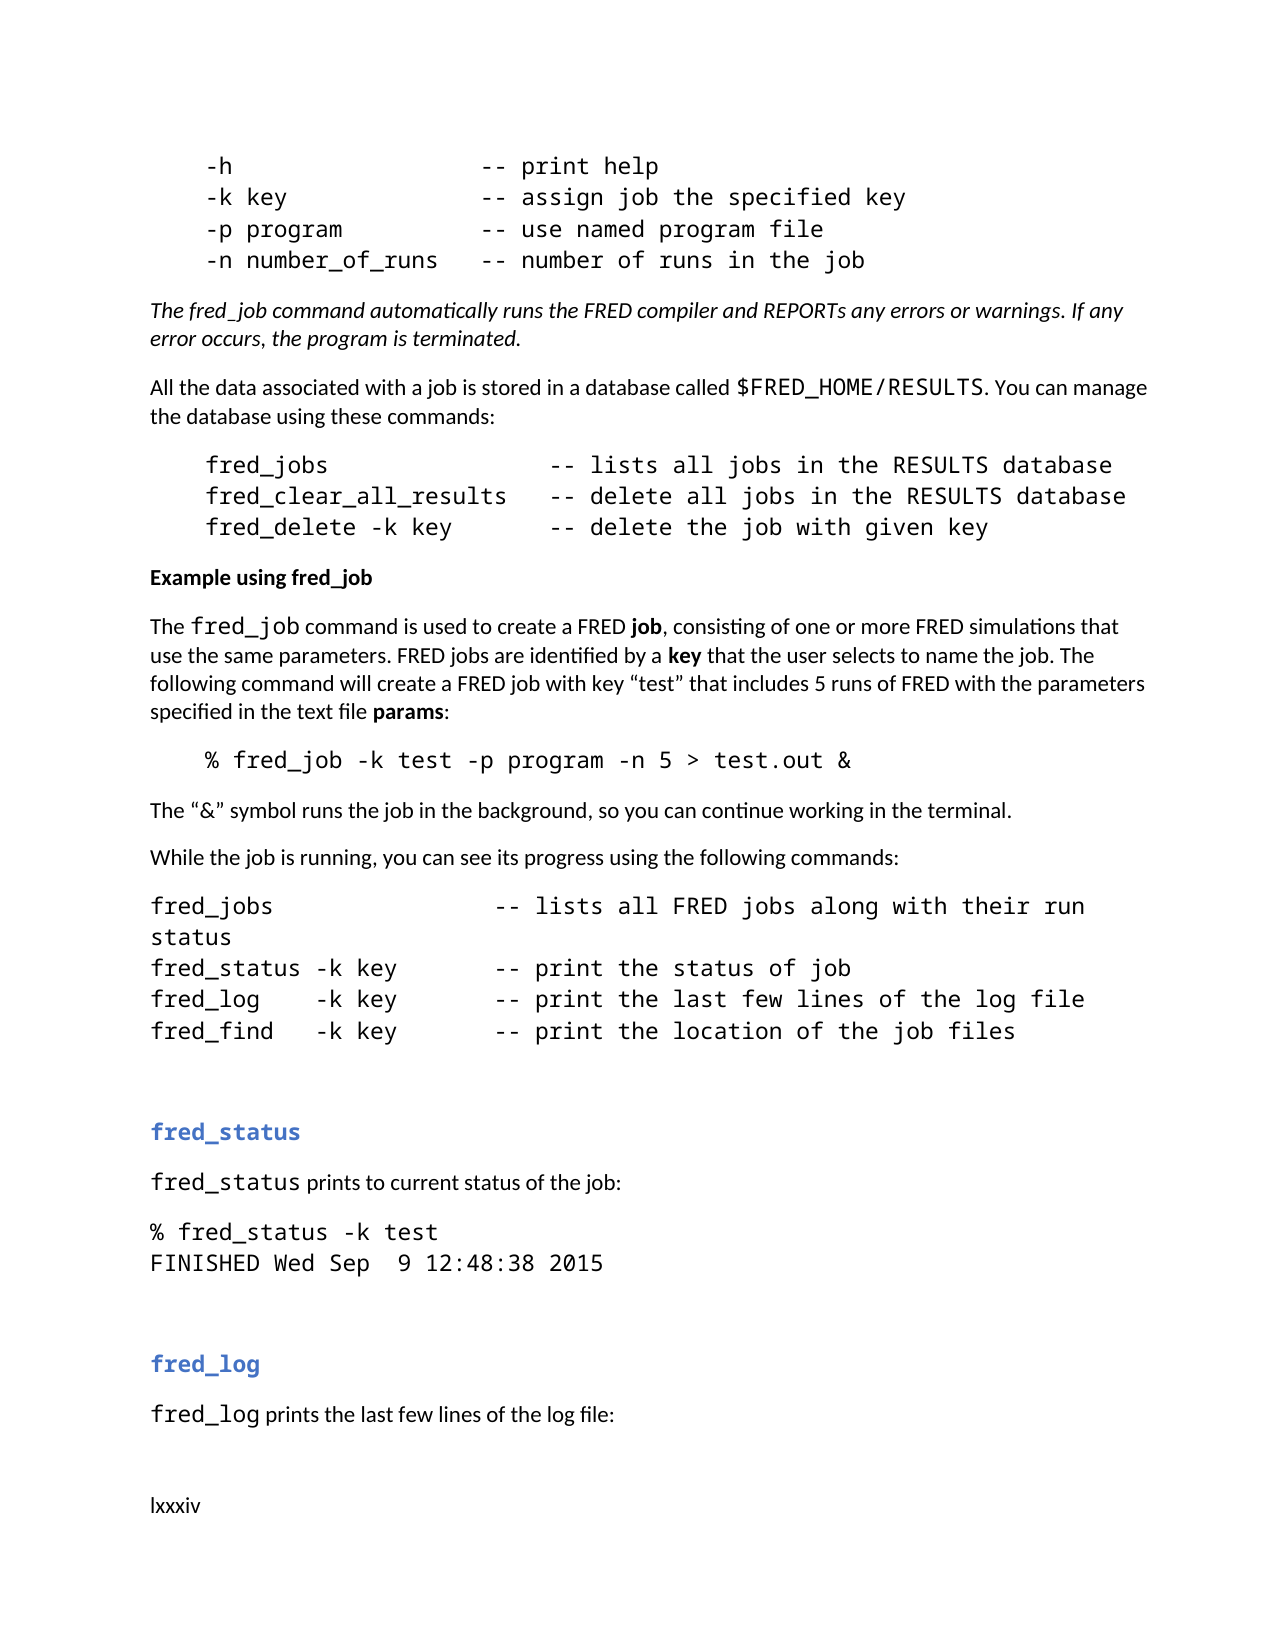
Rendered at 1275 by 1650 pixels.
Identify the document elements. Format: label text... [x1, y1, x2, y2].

text While the job is running, you can see its progress using the following commands: [150, 843, 1155, 871]
text fred_log prints the last few lines of the log file: [150, 1398, 1155, 1429]
subtitle fred_status [150, 1116, 1155, 1147]
text % fred_status -k test FINISHED Wed Sep 9 12:48:38 2015 [150, 1216, 1155, 1278]
text The fred_job command is used to create a FRED job, consisting of one or more FRED simulations that use the same parameters. FRED jobs are identified by a key that the user selects to name the job. The following command will create a FRED job with key “test” that includes 5 runs of FRED with the parameters specified in the text file params: [150, 610, 1155, 725]
text The “&” symbol runs the job in the background, so you can continue working in the terminal. [150, 796, 1155, 824]
text -h -- print help -k key -- assign job the specified key -p program -- use named program file -n number_of_runs -- number of runs in the job [150, 150, 1155, 275]
text fred_jobs -- lists all jobs in the RESULTS database fred_clear_all_results -- delete all jobs in the RESULTS database fred_delete -k key -- delete the job with given key [150, 449, 1155, 542]
text All the data associated with a job is stored in a database called $FRED_HOME/RESULTS. You can manage the database using these commands: [150, 371, 1155, 430]
text % fred_job -k test -p program -n 5 > test.out & [150, 744, 1155, 775]
text The fred_job command automatically runs the FRED compiler and REPORTs any errors or warnings. If any error occurs, the program is terminated. [150, 296, 1155, 352]
text fred_jobs -- lists all FRED jobs along with their run status fred_status -k key -- print the status of job fred_log -k key -- print the last few lines of the log file fred_find -k key -- print the location of the job files [150, 890, 1155, 1046]
text Example using fred_job [150, 563, 1155, 591]
subtitle fred_log [150, 1348, 1155, 1379]
text fred_status prints to current status of the job: [150, 1166, 1155, 1197]
